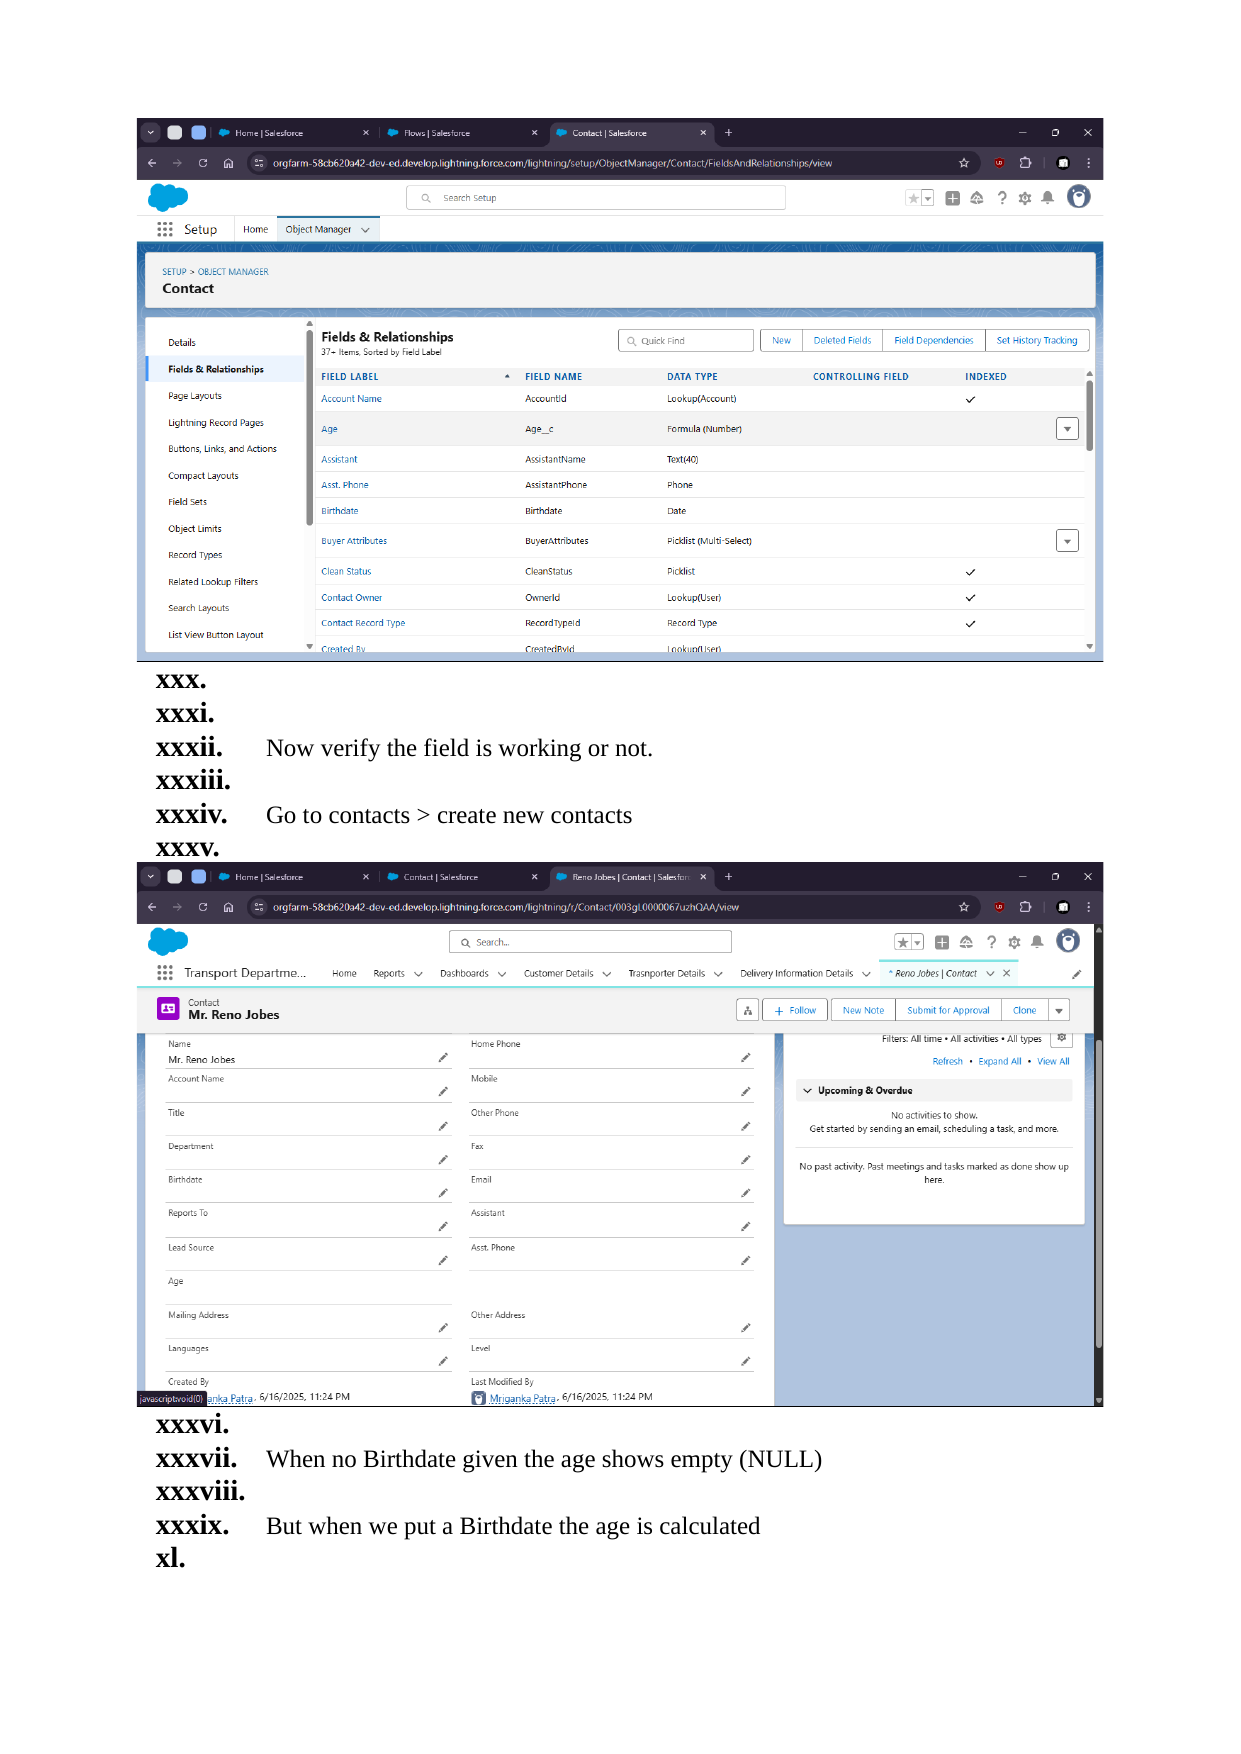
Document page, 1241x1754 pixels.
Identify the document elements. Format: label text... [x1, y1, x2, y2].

list Now verify the field is working or not. [156, 729, 1122, 762]
list When no Birthdate given the age shows empty (NULL) [156, 1440, 1122, 1473]
list Go to contacts > create new contacts [156, 796, 1122, 829]
picture [136, 118, 1104, 662]
list But when we put a Birthdate the age is calculated [156, 1507, 1122, 1540]
picture [136, 862, 1104, 1407]
